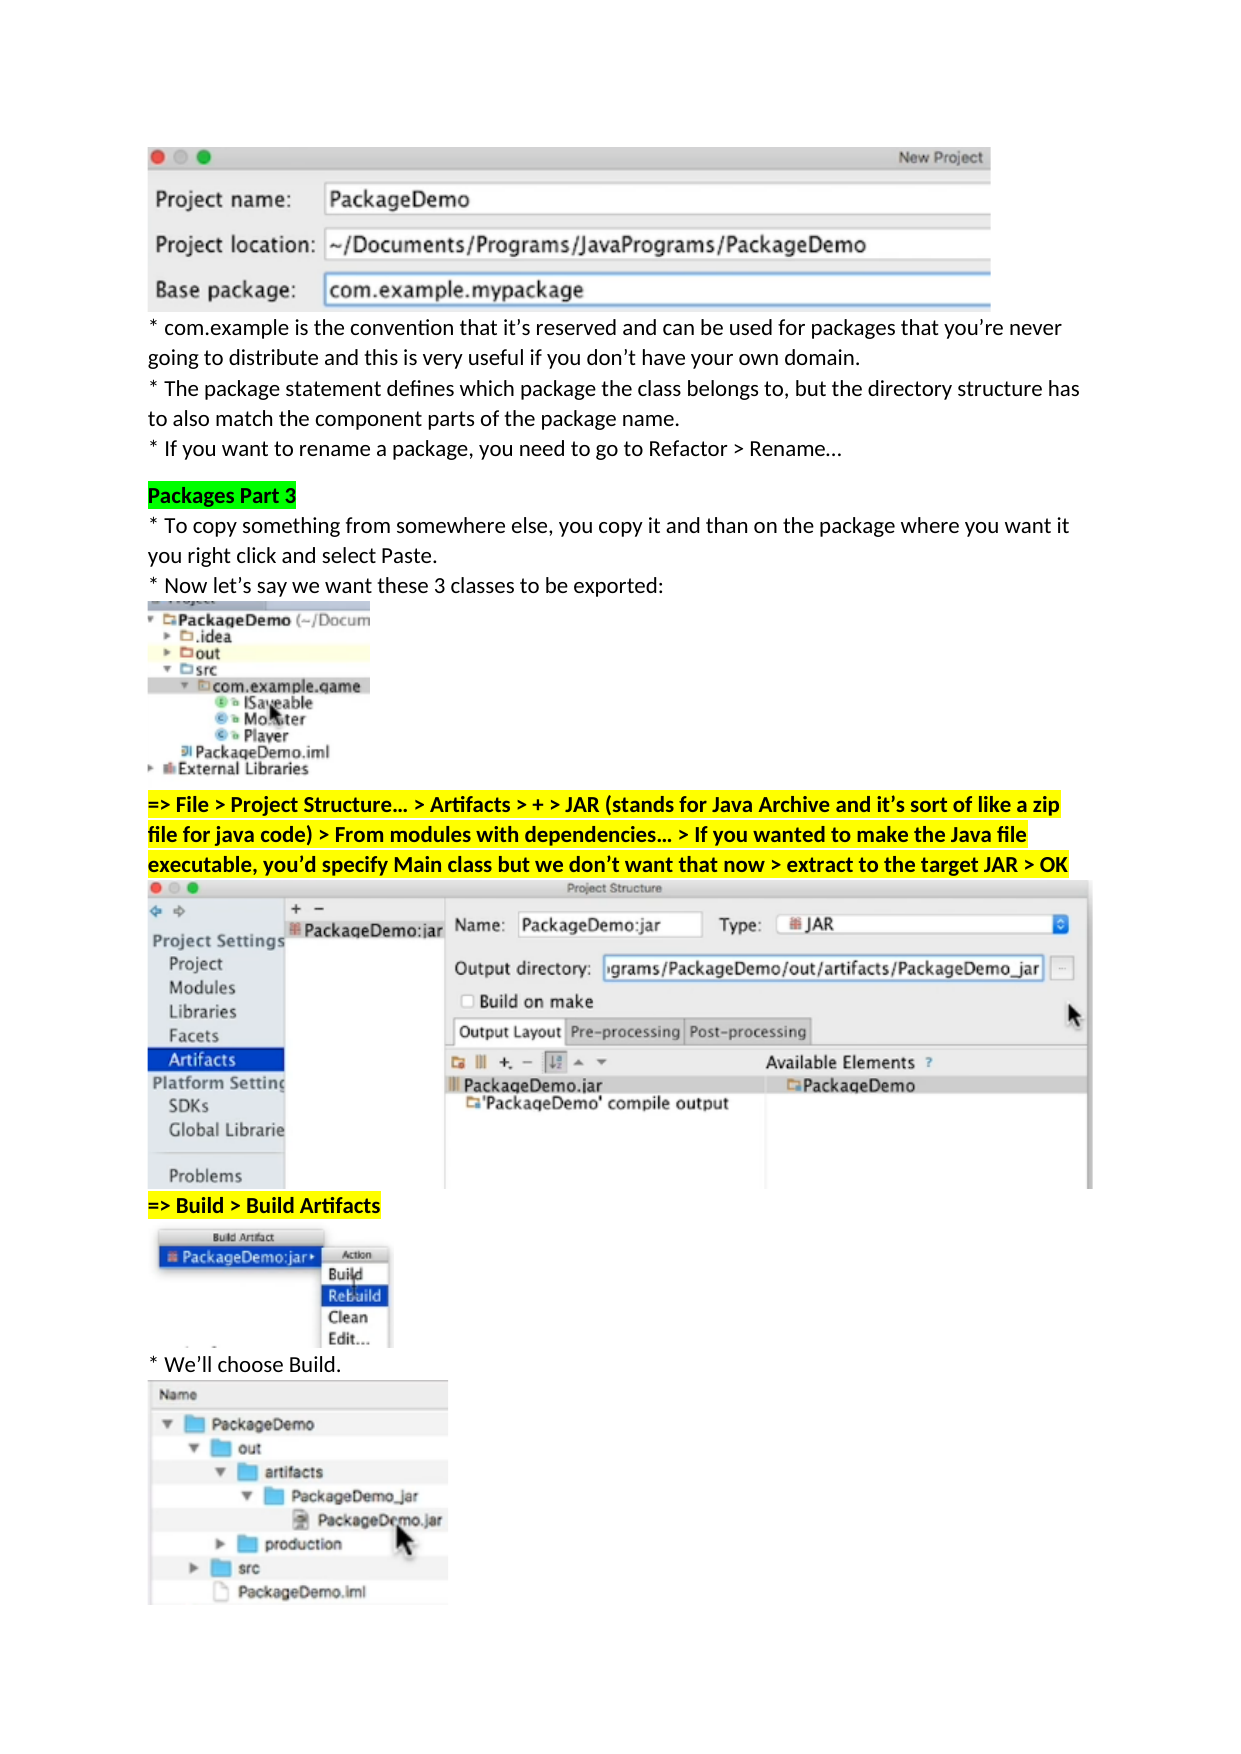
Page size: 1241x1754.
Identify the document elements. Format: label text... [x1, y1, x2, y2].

picture [147, 147, 991, 312]
picture [147, 1221, 394, 1348]
picture [147, 601, 370, 788]
picture [147, 880, 1093, 1189]
picture [147, 1380, 449, 1605]
text Packages Part 3 * To copy something from somewhere else, you copy it and than on the package where you want it you right click and select Paste. * Now let’s say we want these 3 classes to be exported: => File > Project Structure… > Artifacts > + > JAR (stands for Java Archive and it’s sort of like a zip file for java code) > From modules with dependencies… > If you wanted to make the Java file executable, you’d specify Main class but we don’t want that now > extract to the target JAR > OK => Build > Build Artifacts * We’ll choose Build. [148, 481, 1093, 880]
